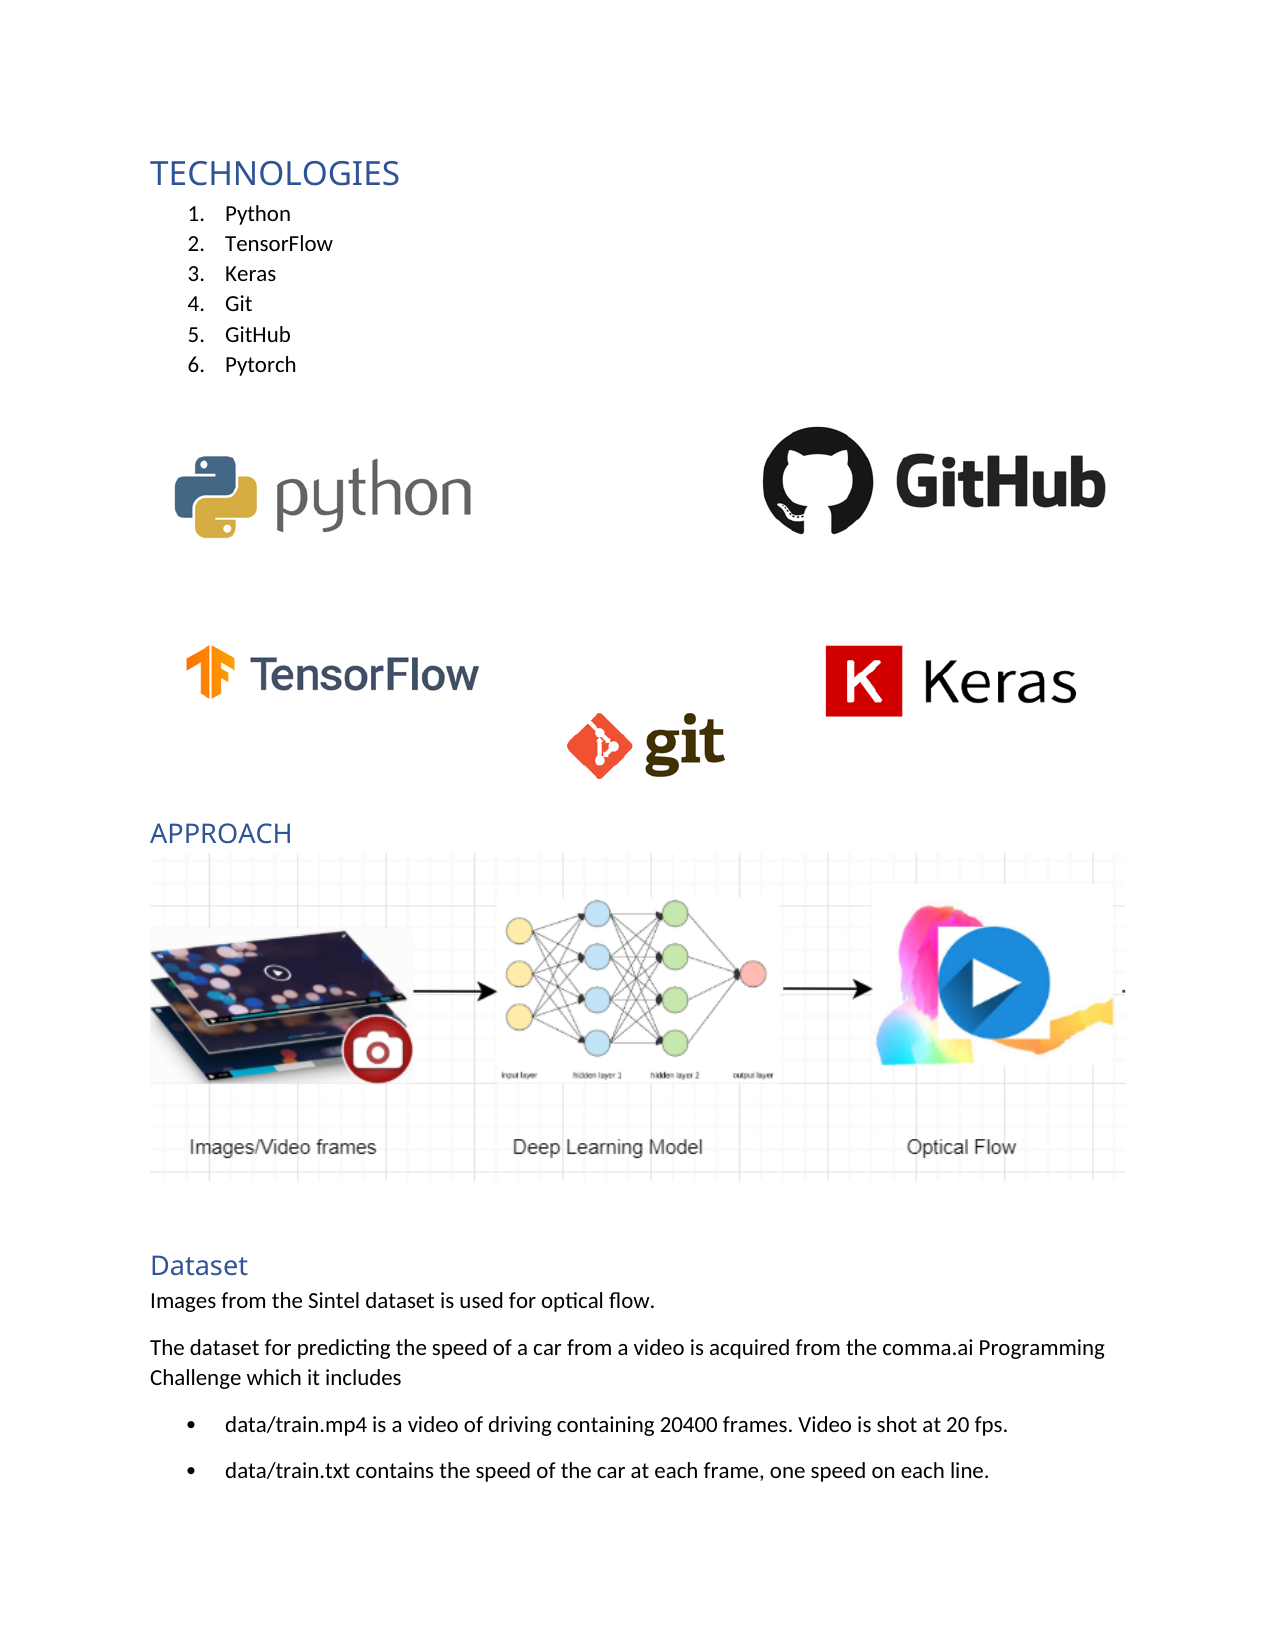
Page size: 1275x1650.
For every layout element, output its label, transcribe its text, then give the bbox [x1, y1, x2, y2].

text Images from the Sintel dataset is used for optical flow. [150, 1286, 1125, 1314]
list data/train.mp4 is a video of driving containing 20400 frames. Video is shot at 20 fps. [187, 1410, 1125, 1438]
subtitle Dataset [150, 1246, 1125, 1283]
picture [150, 853, 1125, 1181]
list GitHub [187, 320, 1125, 348]
text The dataset for predicting the speed of a car from a video is acquired from the comma.ai Programming Challenge which it includes [150, 1333, 1125, 1391]
list Keras [187, 259, 1125, 287]
list data/train.txt contains the speed of the car at each frame, one speed on each line. [187, 1457, 1125, 1484]
list Python [187, 199, 1125, 227]
subtitle TECHNOLOGIES [150, 150, 1125, 195]
picture [150, 396, 1125, 796]
list Git [187, 289, 1125, 318]
list Pytorch [187, 350, 1125, 378]
list TensorFlow [187, 229, 1125, 257]
subtitle APPROACH [150, 814, 1125, 851]
